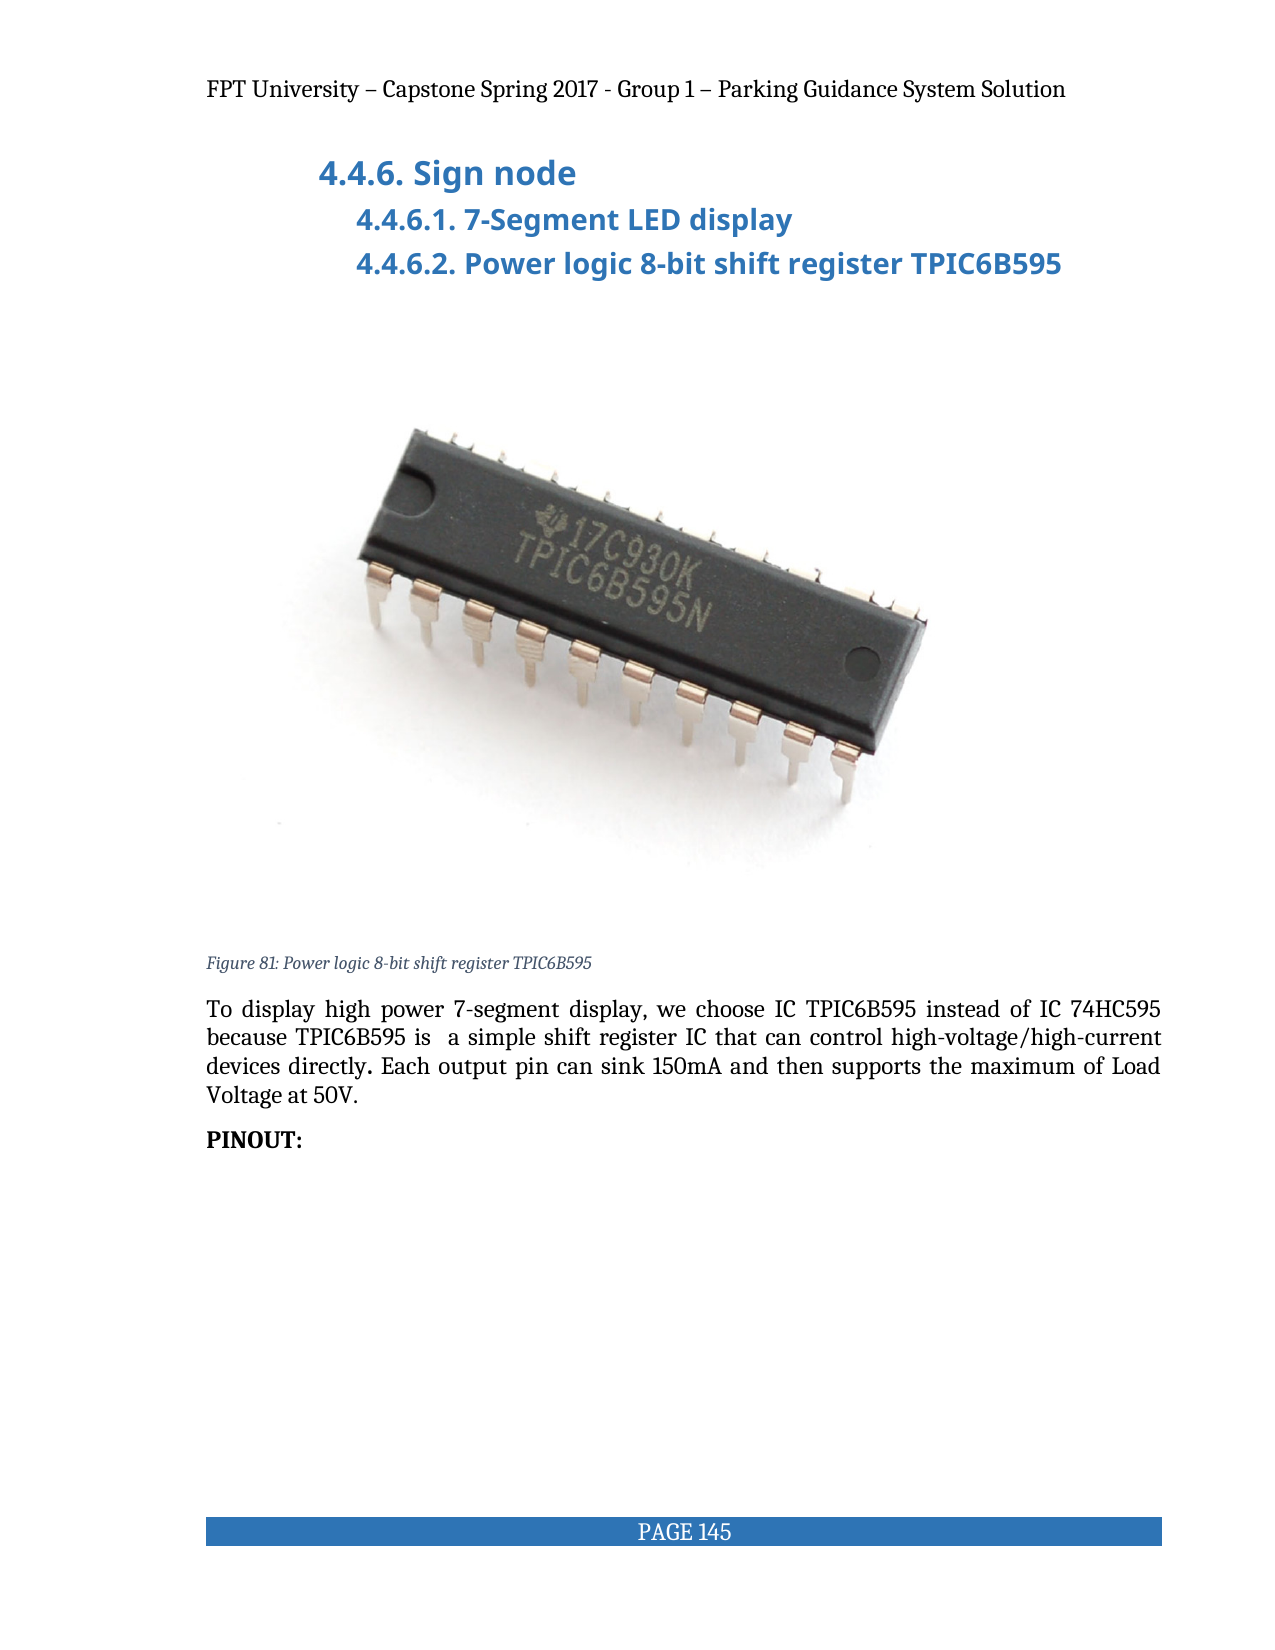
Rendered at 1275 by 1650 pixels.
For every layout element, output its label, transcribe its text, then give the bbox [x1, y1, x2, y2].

picture [206, 295, 1060, 936]
subtitle Sign node [206, 150, 1162, 195]
text PINOUT: [206, 1126, 1162, 1155]
text To display high power 7-segment display, we choose IC TPIC6B595 instead of IC 74HC595 because TPIC6B595 is a simple shift register IC that can control high-voltage/high-current devices directly. Each output pin can sink 150mA and then supports the maximum of Load Voltage at 50V. [206, 994, 1162, 1109]
subtitle 7-Segment LED display [206, 199, 1162, 239]
subtitle Power logic 8-bit shift register TPIC6B595 [206, 243, 1162, 283]
